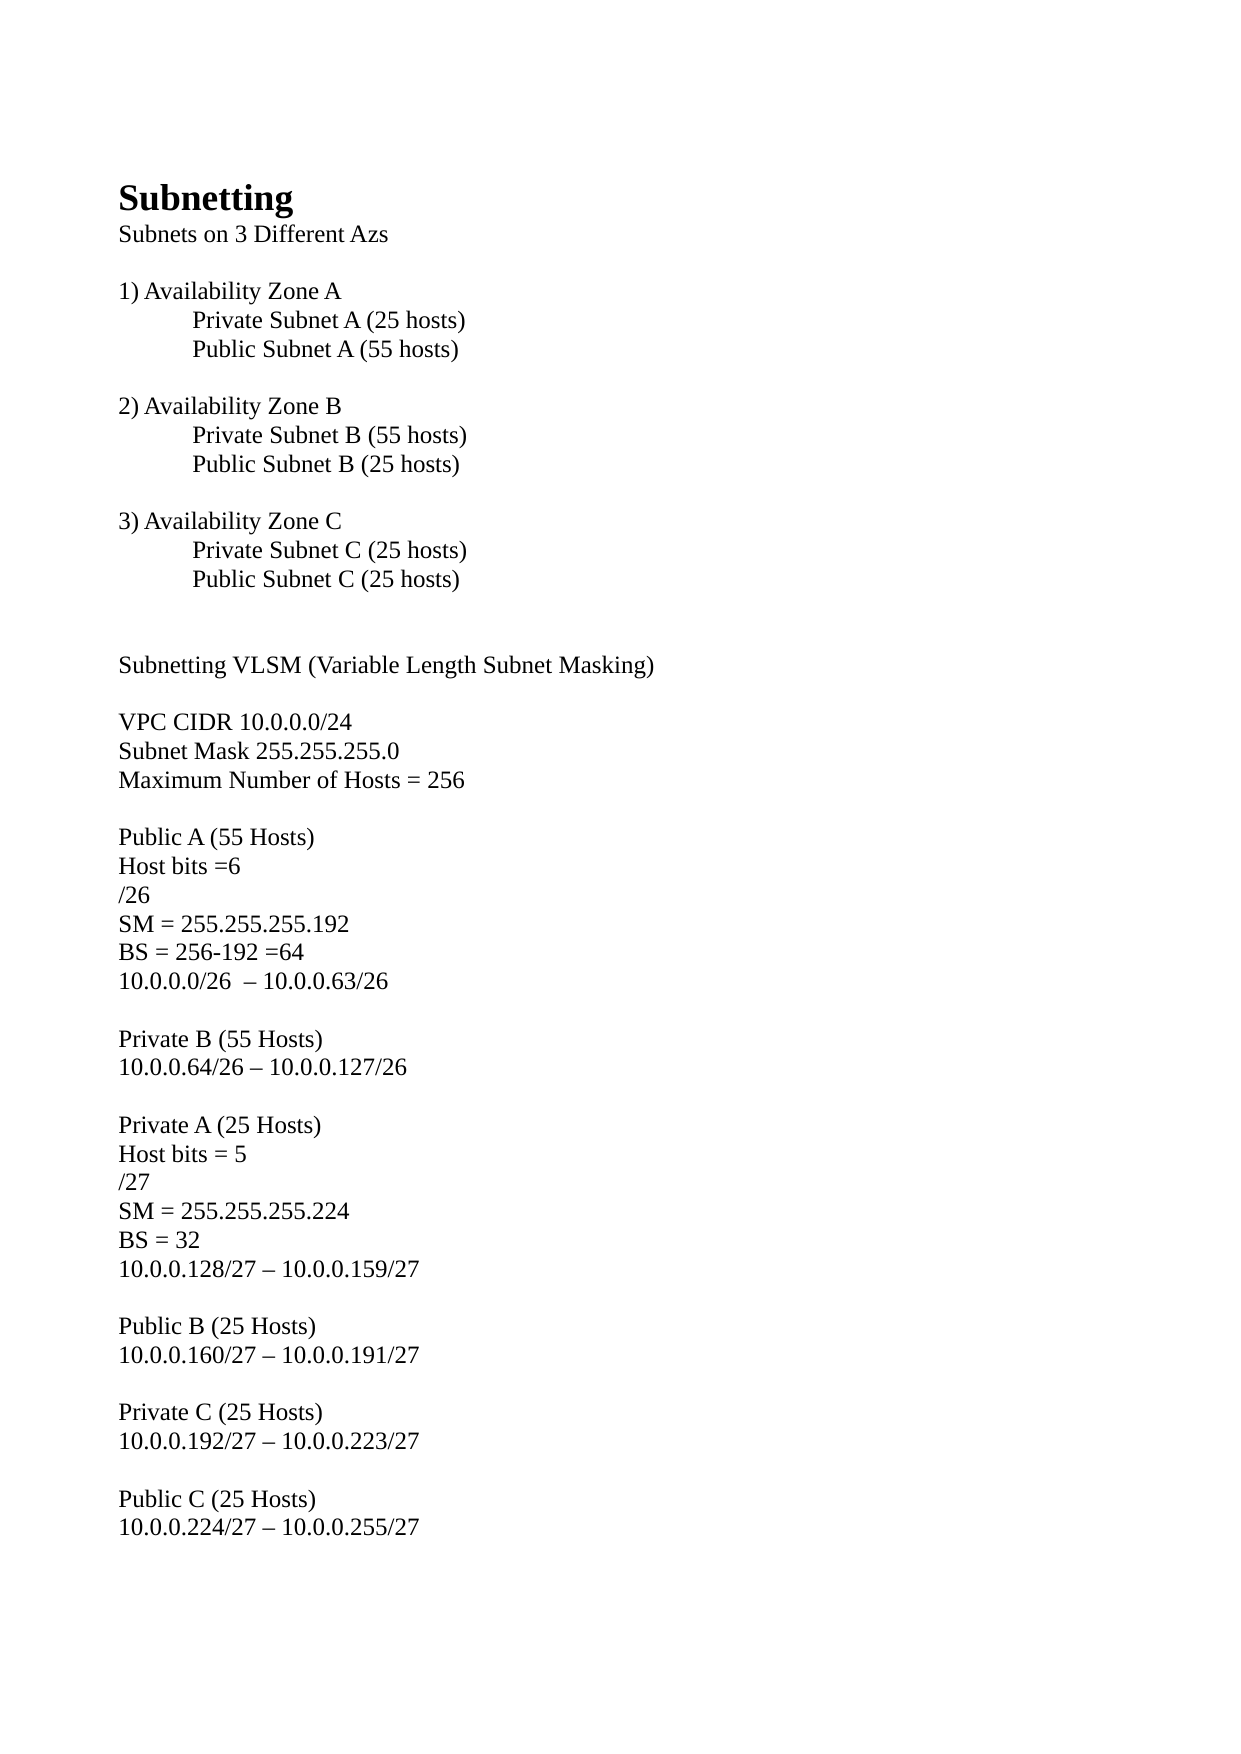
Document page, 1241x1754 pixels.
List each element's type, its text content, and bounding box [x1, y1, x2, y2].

text Host bits = 5 [118, 1139, 1122, 1167]
text Subnets on 3 Different Azs [118, 219, 1122, 247]
text 10.0.0.224/27 – 10.0.0.255/27 [118, 1512, 1122, 1541]
text Public B (25 Hosts) [118, 1311, 1122, 1340]
text 2) Availability Zone B [118, 391, 1122, 420]
text Subnet Mask 255.255.255.0 [118, 736, 1122, 765]
text 3) Availability Zone C [118, 506, 1122, 535]
text Subnetting [118, 176, 1122, 219]
text Private A (25 Hosts) [118, 1110, 1122, 1139]
text Host bits =6 [118, 851, 1122, 880]
text BS = 256-192 =64 [118, 937, 1122, 966]
text Maximum Number of Hosts = 256 [118, 765, 1122, 794]
text /27 [118, 1167, 1122, 1196]
text 10.0.0.192/27 – 10.0.0.223/27 [118, 1426, 1122, 1455]
text 10.0.0.128/27 – 10.0.0.159/27 [118, 1254, 1122, 1282]
text Public Subnet A (55 hosts) [118, 334, 1122, 362]
text Public A (55 Hosts) [118, 822, 1122, 851]
text Private B (55 Hosts) [118, 1024, 1122, 1052]
text 10.0.0.160/27 – 10.0.0.191/27 [118, 1340, 1122, 1369]
text Private C (25 Hosts) [118, 1397, 1122, 1426]
text 10.0.0.0/26 – 10.0.0.63/26 [118, 966, 1122, 995]
text 10.0.0.64/26 – 10.0.0.127/26 [118, 1052, 1122, 1081]
text Private Subnet B (55 hosts) [118, 420, 1122, 449]
text /26 [118, 880, 1122, 909]
text 1) Availability Zone A [118, 276, 1122, 305]
text Private Subnet C (25 hosts) [118, 535, 1122, 564]
text VPC CIDR 10.0.0.0/24 [118, 707, 1122, 736]
text Subnetting VLSM (Variable Length Subnet Masking) [118, 650, 1122, 679]
text SM = 255.255.255.224 [118, 1196, 1122, 1225]
text Public C (25 Hosts) [118, 1484, 1122, 1512]
text Private Subnet A (25 hosts) [118, 305, 1122, 334]
text Public Subnet B (25 hosts) [118, 449, 1122, 477]
text Public Subnet C (25 hosts) [118, 564, 1122, 592]
text SM = 255.255.255.192 [118, 909, 1122, 937]
text BS = 32 [118, 1225, 1122, 1254]
